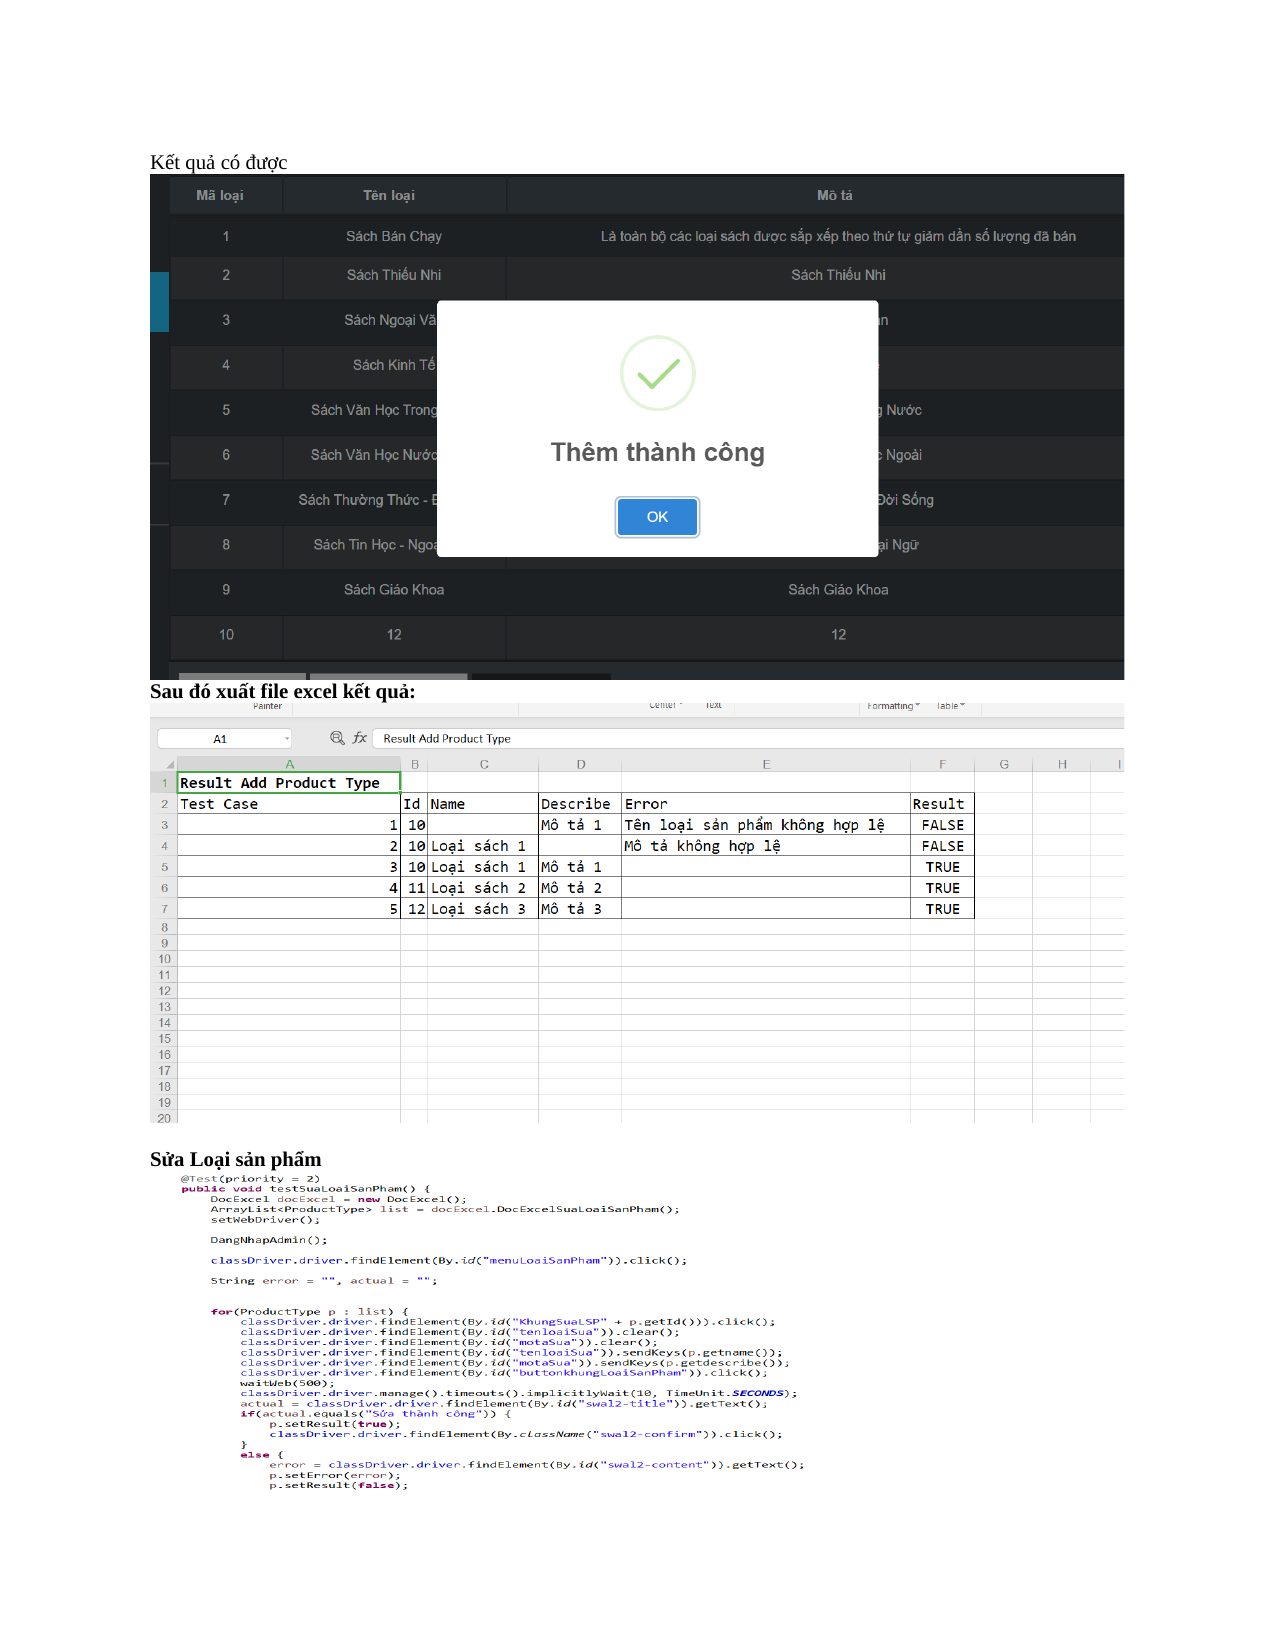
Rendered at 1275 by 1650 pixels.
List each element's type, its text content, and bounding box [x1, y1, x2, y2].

text Kết quả có được [150, 150, 1125, 174]
picture [150, 174, 1125, 680]
picture [150, 1171, 1124, 1493]
text Sau đó xuất file excel kết quả: [150, 680, 1125, 703]
text Sửa Loại sản phẩm [150, 1147, 1125, 1171]
picture [150, 703, 1125, 1123]
